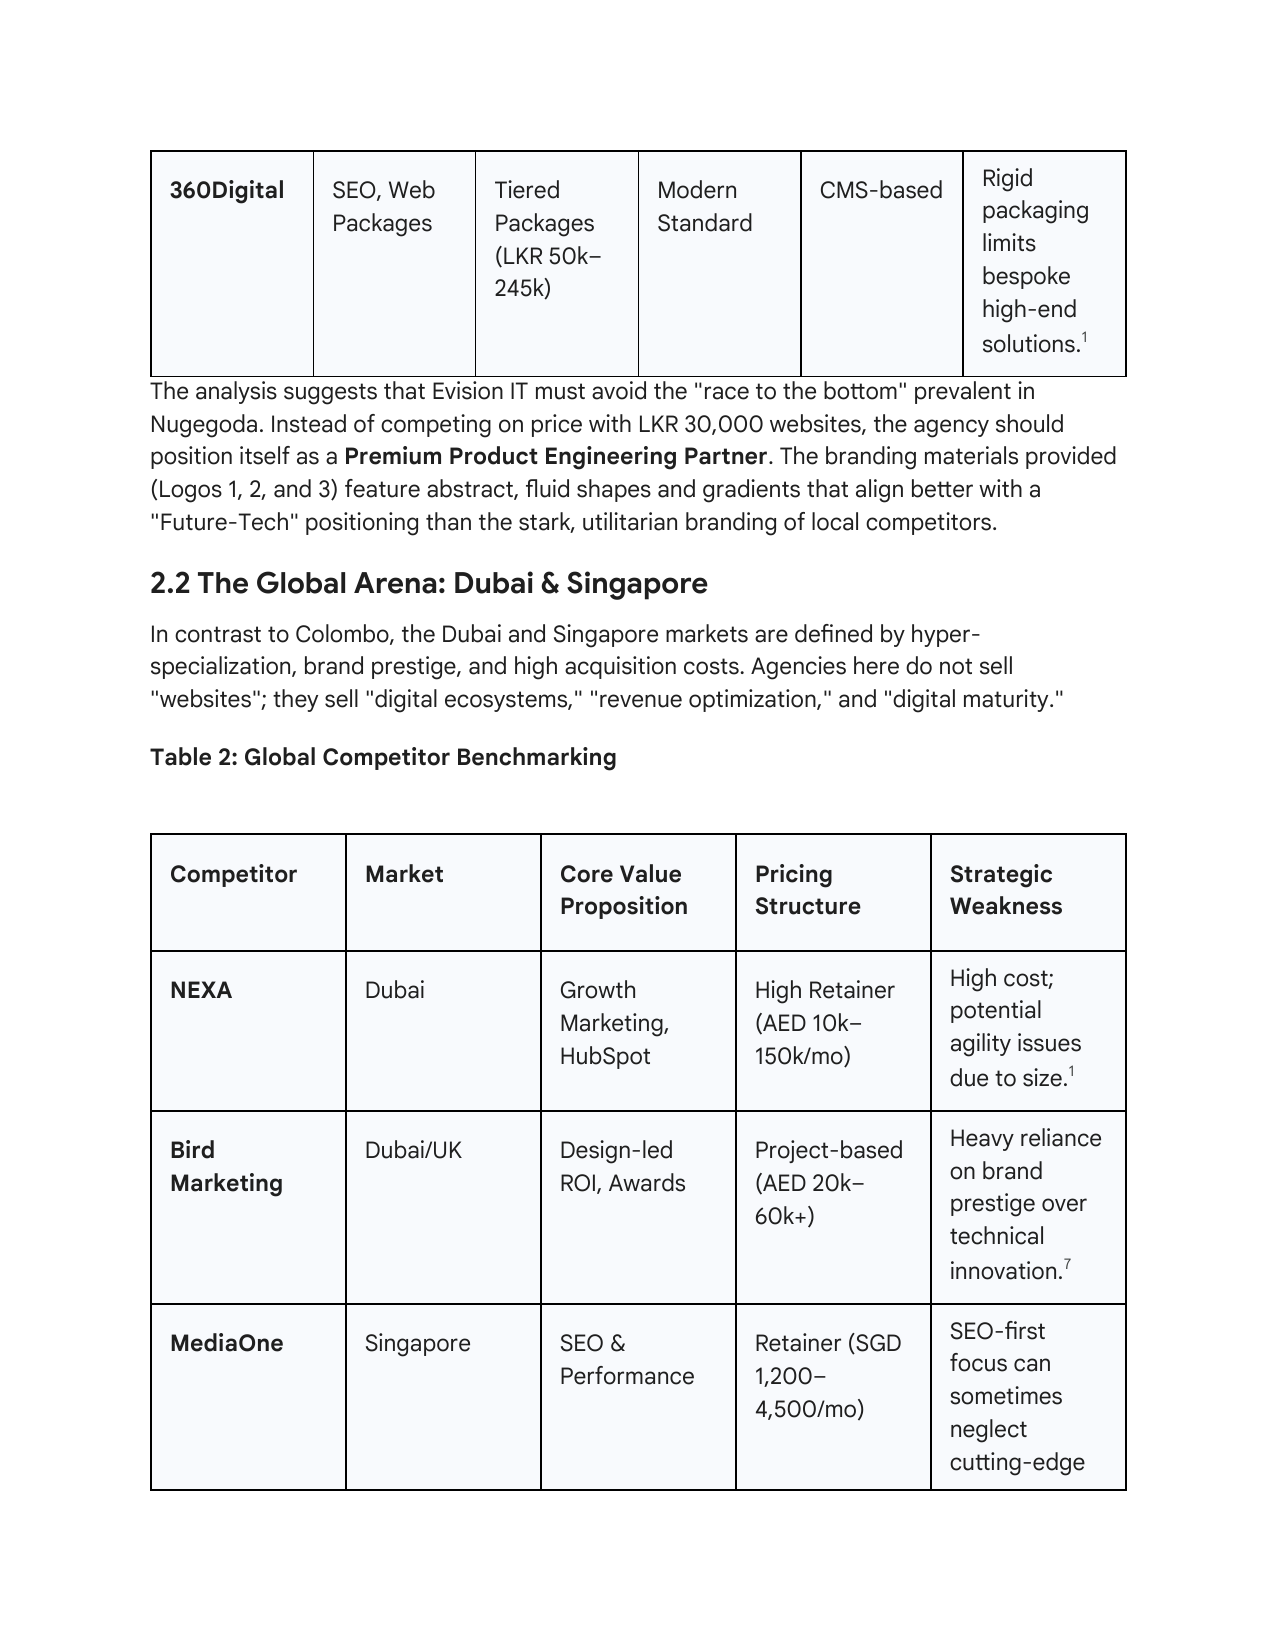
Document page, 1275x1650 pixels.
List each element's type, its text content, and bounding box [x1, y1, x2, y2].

table_header Core Value Proposition [542, 835, 735, 950]
subtitle 2.2 The Global Arena: Dubai & Singapore [150, 566, 1125, 602]
table_cell Dubai/UK [347, 1112, 540, 1303]
table_cell SEO, Web Packages [314, 152, 475, 376]
table_cell High Retainer (AED 10k–150k/mo) [737, 952, 930, 1110]
table_cell NEXA [152, 952, 345, 1110]
table_header Competitor [152, 835, 345, 950]
table_header Pricing Structure [737, 835, 930, 950]
table_cell Project-based (AED 20k–60k+) [737, 1112, 930, 1303]
table_cell High cost; potential agility issues due to size.1 [932, 952, 1125, 1110]
table_cell Dubai [347, 952, 540, 1110]
table_cell Design-led ROI, Awards [542, 1112, 735, 1303]
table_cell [737, 1305, 930, 1489]
table_header Strategic Weakness [932, 835, 1125, 950]
table_cell CMS-based [802, 152, 962, 376]
table_cell Heavy reliance on brand prestige over technical innovation.7 [932, 1112, 1125, 1303]
table_cell Bird Marketing [152, 1112, 345, 1303]
text In contrast to Colombo, the Dubai and Singapore markets are defined by hyper-specialization, brand prestige, and high acquisition costs. Agencies here do not sell "websites"; they sell "digital ecosystems," "revenue optimization," and "digital maturity." [150, 620, 1125, 714]
table_cell Tiered Packages (LKR 50k–245k) [476, 152, 638, 376]
table_cell Modern Standard [639, 152, 800, 376]
table_cell Rigid packaging limits bespoke high-end solutions.1 [964, 152, 1125, 376]
table_cell 360Digital [152, 152, 313, 376]
text Table 2: Global Competitor Benchmarking [150, 743, 1125, 772]
table_cell Singapore [347, 1305, 540, 1489]
table_cell Growth Marketing, HubSpot [542, 952, 735, 1110]
table_cell MediaOne [152, 1305, 345, 1489]
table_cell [932, 1305, 1125, 1489]
text The analysis suggests that Evision IT must avoid the "race to the bottom" prevalent in Nugegoda. Instead of competing on price with LKR 30,000 websites, the agency should position itself as a Premium Product Engineering Partner. The branding materials provided (Logos 1, 2, and 3) feature abstract, fluid shapes and gradients that align better with a "Future-Tech" positioning than the stark, utilitarian branding of local competitors. [150, 377, 1125, 537]
table_header Market [347, 835, 540, 950]
table_cell SEO & Performance [542, 1305, 735, 1489]
